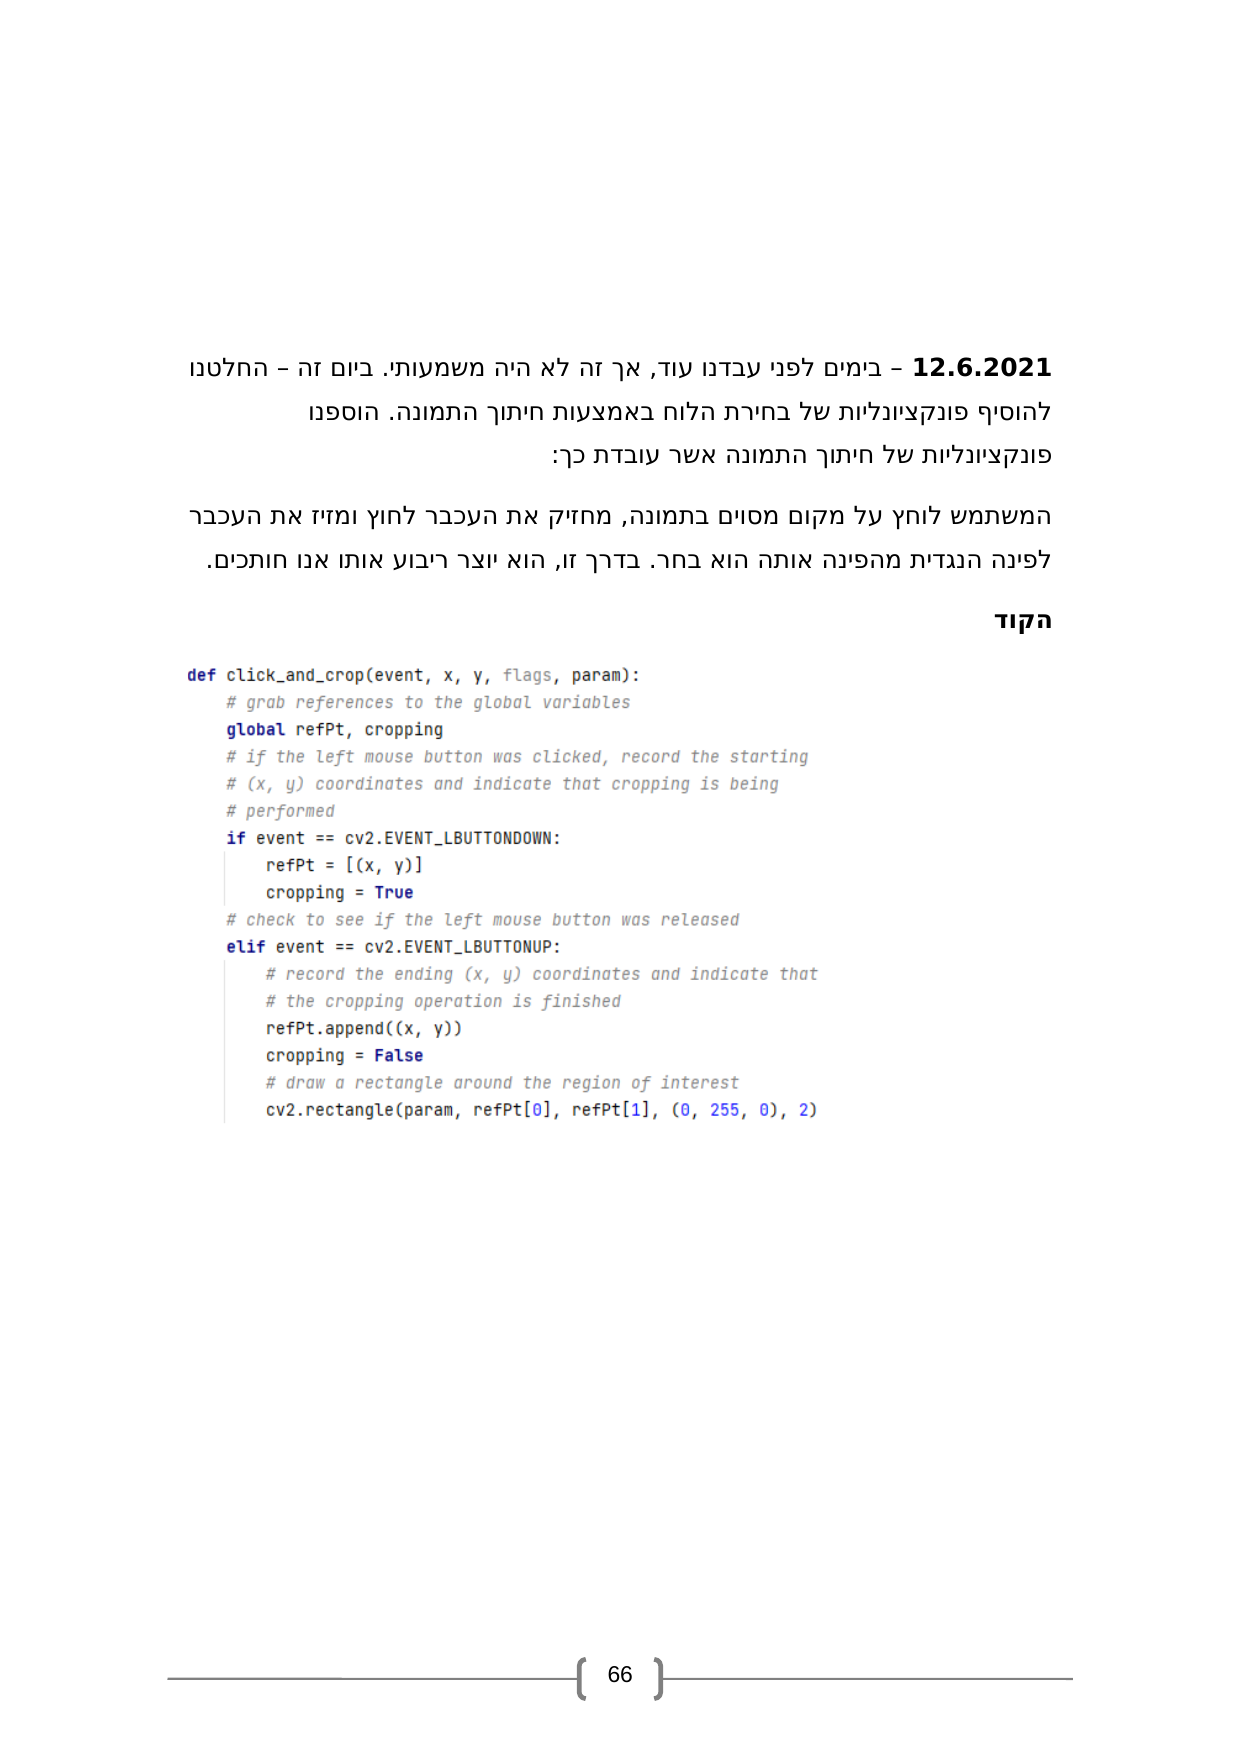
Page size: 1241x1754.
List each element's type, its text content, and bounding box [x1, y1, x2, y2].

text המשתמש לוחץ על מקום מסוים בתמונה, מחזיק את העכבר לחוץ ומזיז את העכבר לפינה הנגדית מהפינה אותה הוא בחר. בדרך זו, הוא יוצר ריבוע אותו אנו חותכים. [187, 501, 1053, 574]
text הקוד [187, 605, 1053, 634]
text 12.6.2021 – בימים לפני עבדנו עוד, אך זה לא היה משמעותי. ביום זה – החלטנו להוסיף פונקציונליות של בחירת הלוח באמצעות חיתוך התמונה. הוספנו פונקציונליות של חיתוך התמונה אשר עובדת כך: [187, 353, 1053, 470]
picture [187, 665, 1053, 1143]
